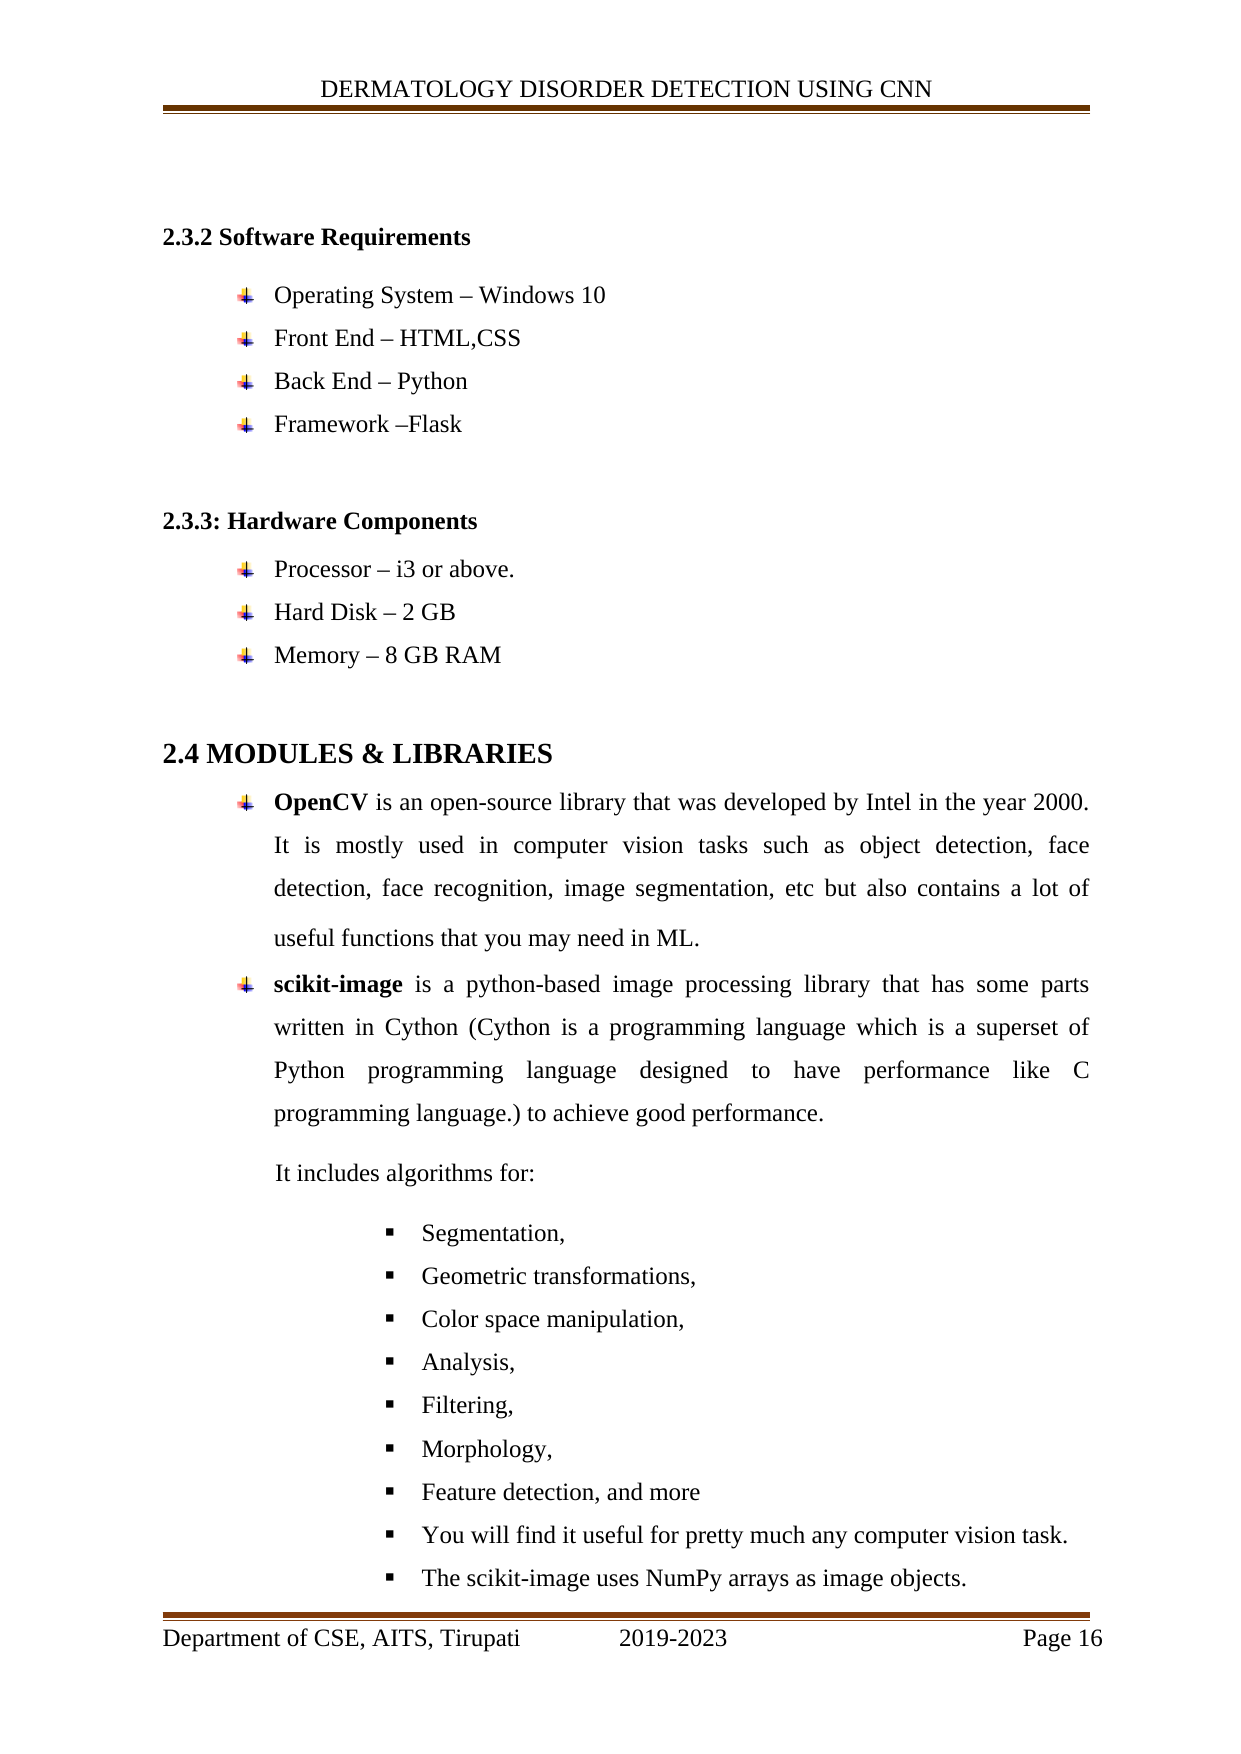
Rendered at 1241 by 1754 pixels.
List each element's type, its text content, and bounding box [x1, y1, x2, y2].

text 2.3.3: Hardware Components [162, 506, 1090, 535]
picture [237, 793, 254, 811]
list Analysis, [384, 1347, 1090, 1376]
picture [237, 330, 254, 347]
picture [237, 975, 254, 993]
picture [237, 416, 254, 433]
list Color space manipulation, [384, 1304, 1090, 1333]
list You will find it useful for pretty much any computer vision task. [384, 1520, 1090, 1549]
text It includes algorithms for: [162, 1158, 1090, 1187]
list Memory – 8 GB RAM [236, 640, 1090, 669]
picture [237, 286, 254, 304]
list Segmentation, [384, 1218, 1090, 1247]
picture [237, 646, 254, 664]
list Hard Disk – 2 GB [236, 597, 1090, 626]
list scikit-image is a python-based image processing library that has some parts written in Cython (Cython is a programming language which is a superset of Python programming language designed to have performance like C programming language.) to achieve good performance. [236, 969, 1090, 1127]
list OpenCV is an open-source library that was developed by Intel in the year 2000. It is mostly used in computer vision tasks such as object detection, face detection, face recognition, image segmentation, etc but also contains a lot of useful functions that you may need in ML. [236, 787, 1090, 952]
list Framework –Flask [236, 409, 1090, 438]
list Processor – i3 or above. [236, 554, 1090, 583]
picture [237, 603, 254, 621]
text 2.4 MODULES & LIBRARIES [162, 737, 1090, 770]
list Front End – HTML,CSS [236, 323, 1090, 352]
list Back End – Python [236, 366, 1090, 395]
picture [237, 560, 254, 578]
picture [237, 373, 254, 390]
list Morphology, [384, 1434, 1090, 1462]
list Geometric transformations, [384, 1261, 1090, 1290]
list Operating System – Windows 10 [236, 280, 1090, 309]
list The scikit-image uses NumPy arrays as image objects. [384, 1563, 1090, 1592]
list Feature detection, and more [384, 1477, 1090, 1506]
text 2.3.2 Software Requirements [162, 222, 1090, 251]
list Filtering, [384, 1391, 1090, 1419]
